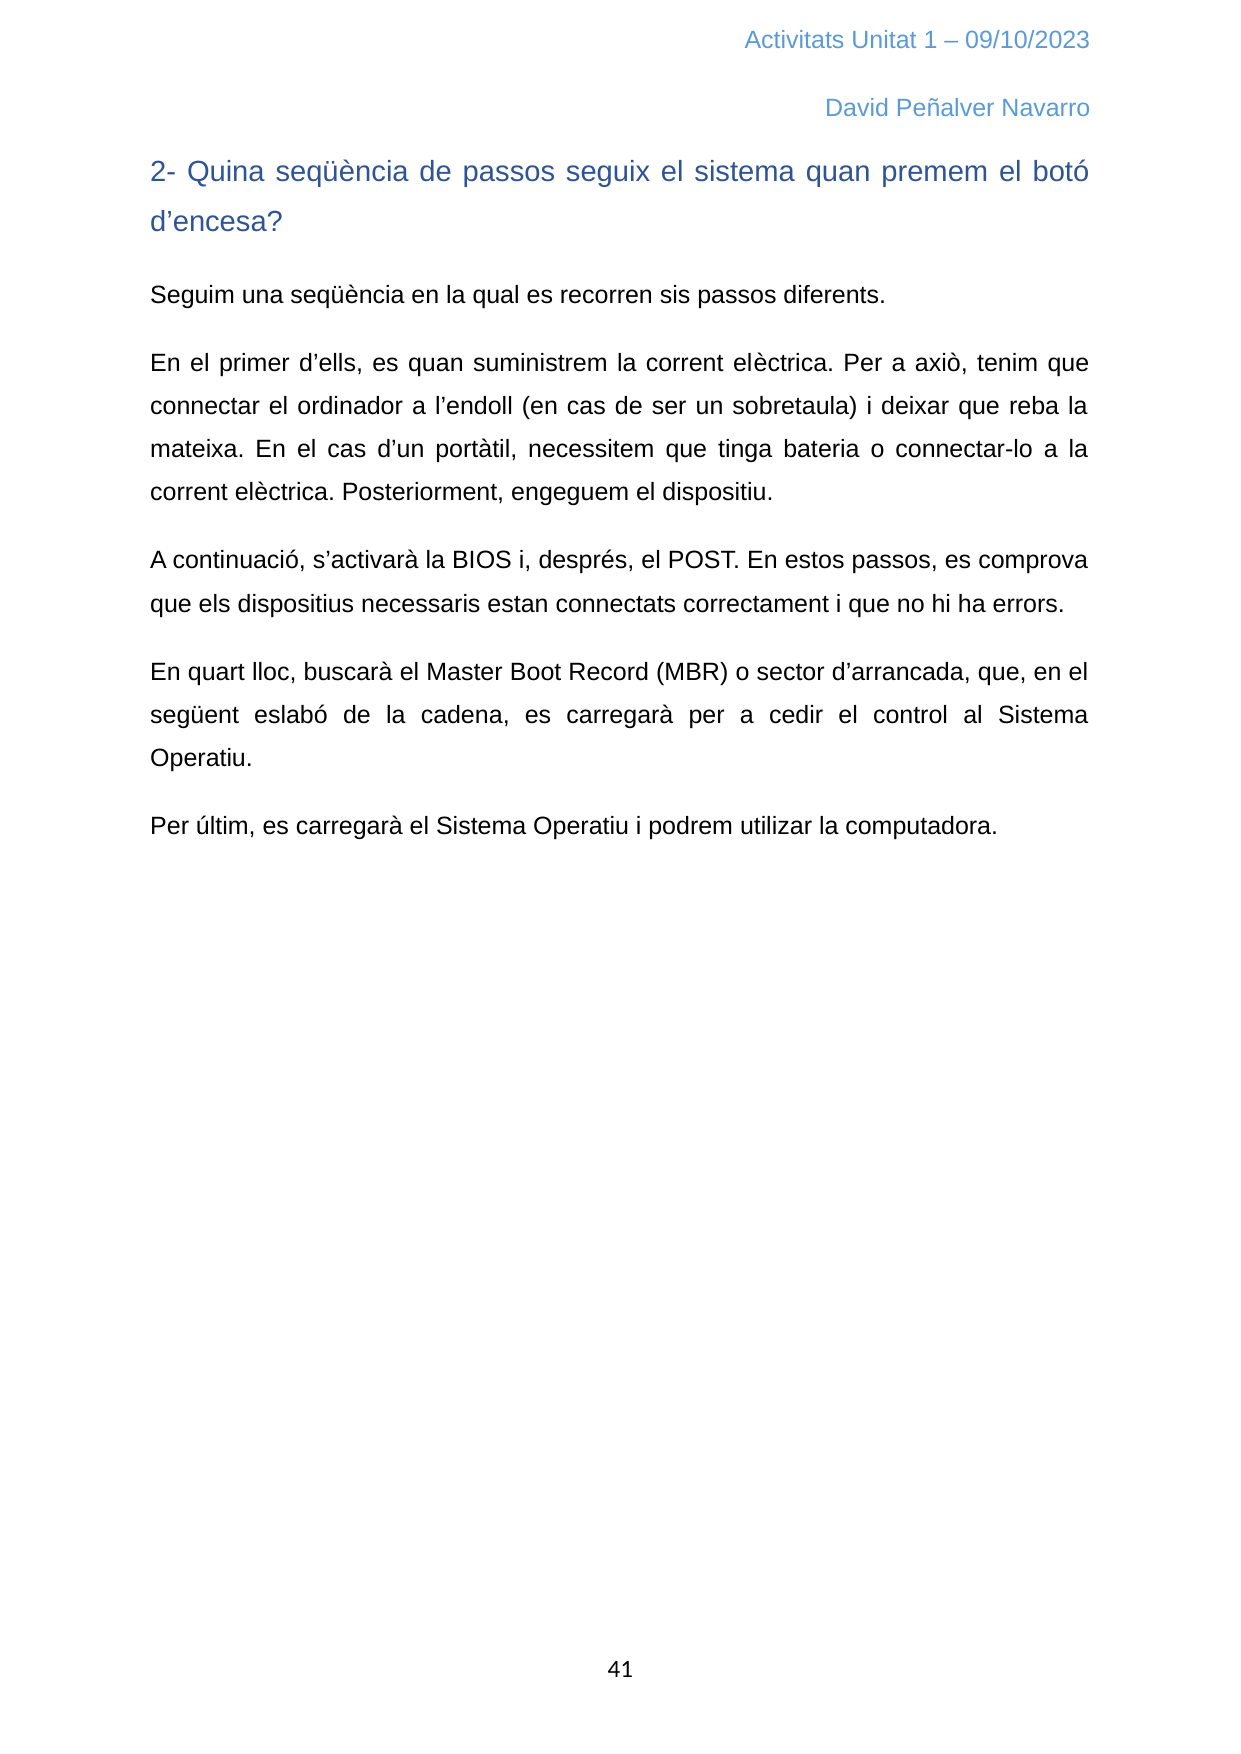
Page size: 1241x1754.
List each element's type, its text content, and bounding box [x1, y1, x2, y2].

text Per últim, es carregarà el Sistema Operatiu i podrem utilizar la computadora. [150, 811, 1090, 840]
text Seguim una seqüència en la qual es recorren sis passos diferents. [150, 280, 1090, 308]
text En quart lloc, buscarà el Master Boot Record (MBR) o sector d’arrancada, que, en el següent eslabó de la cadena, es carregarà per a cedir el control al Sistema Operatiu. [150, 657, 1090, 772]
text A continuació, s’activarà la BIOS i, després, el POST. En estos passos, es comprova que els dispositius necessaris estan connectats correctament i que no hi ha errors. [150, 545, 1090, 617]
text En el primer d’ells, es quan suministrem la corrent elèctrica. Per a axiò, tenim que connectar el ordinador a l’endoll (en cas de ser un sobretaula) i deixar que reba la mateixa. En el cas d’un portàtil, necessitem que tinga bateria o connectar-lo a la corrent elèctrica. Posteriorment, engeguem el dispositiu. [150, 348, 1090, 506]
subtitle 2- Quina seqüència de passos seguix el sistema quan premem el botó d’encesa? [150, 154, 1090, 238]
